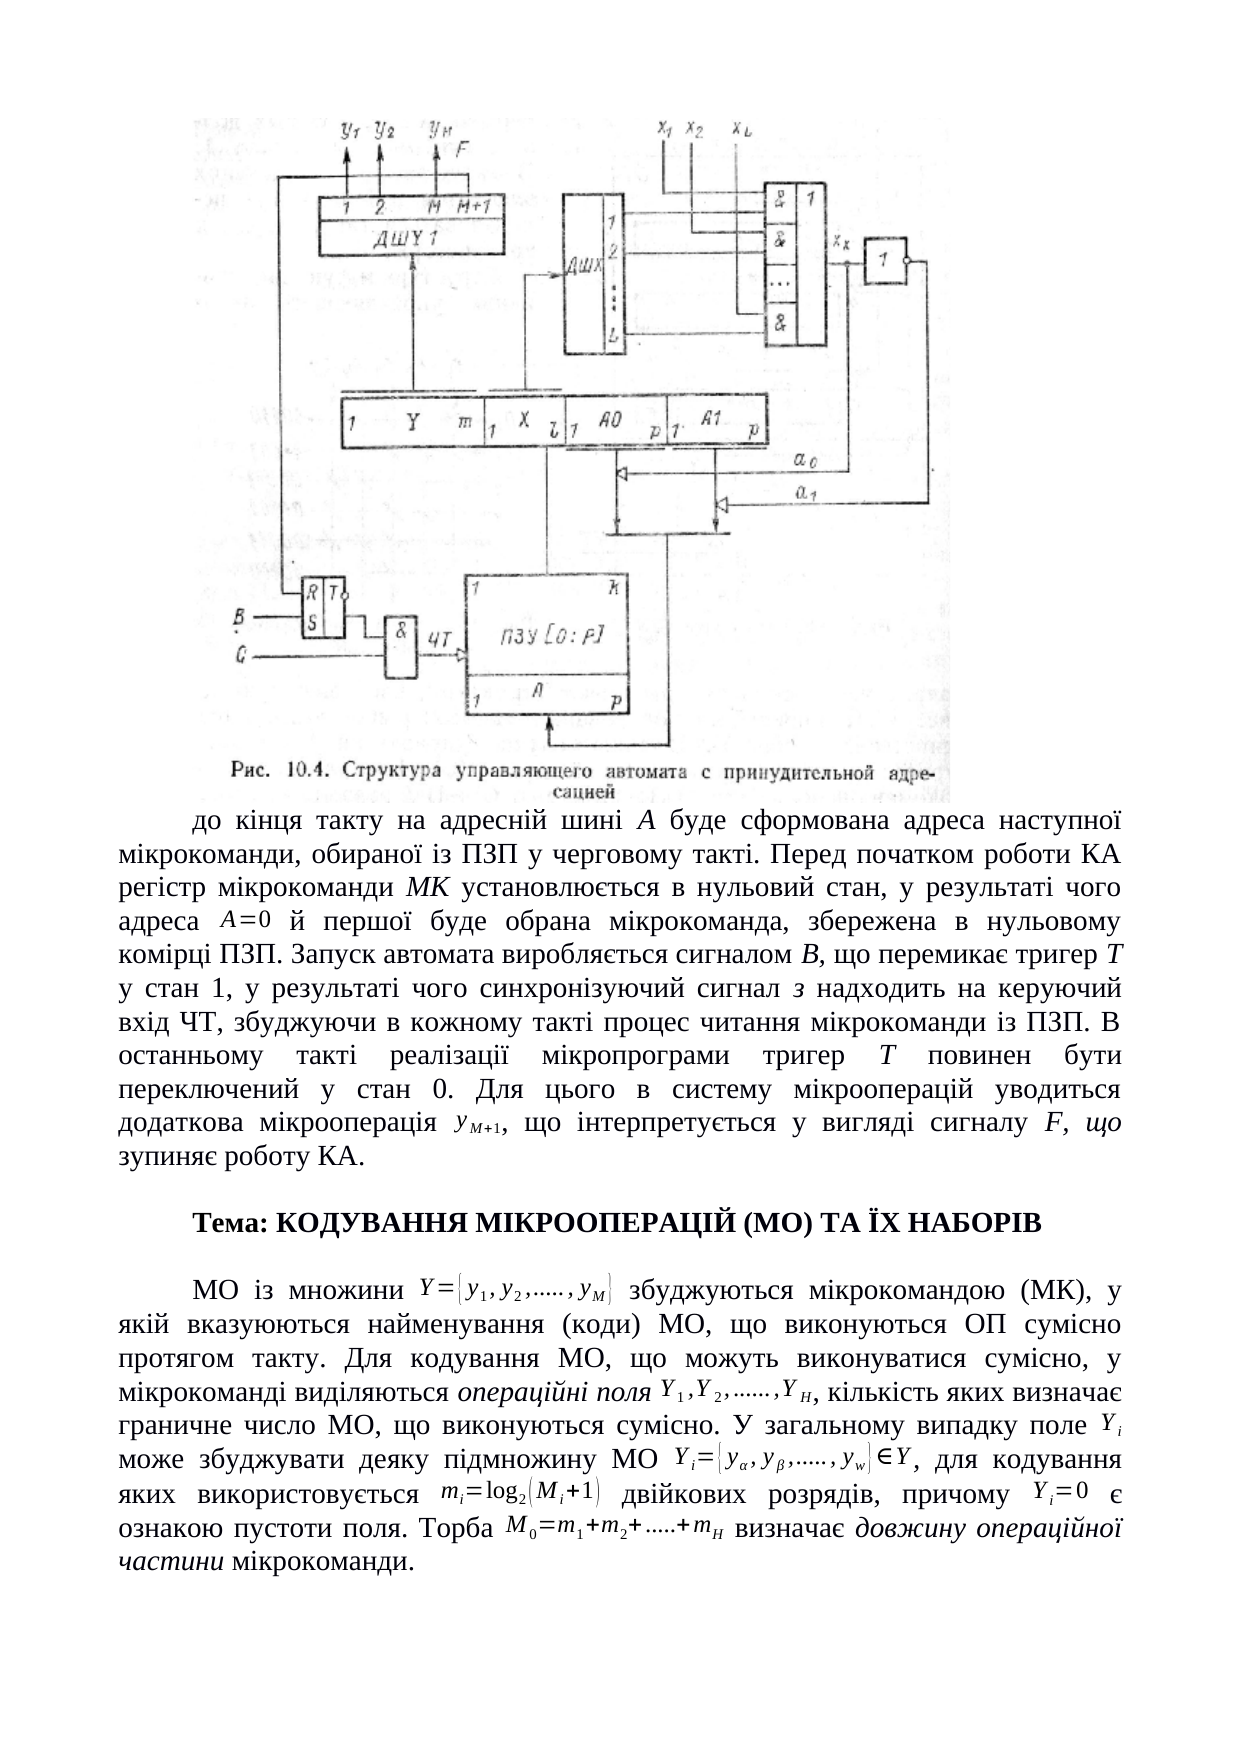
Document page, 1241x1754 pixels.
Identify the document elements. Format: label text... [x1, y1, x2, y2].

text до кінця такту на адресній шині А буде сформована адреса наступної мікрокоманди, обираної із ПЗП у черговому такті. Перед початком роботи КА регістр мікрокоманди МК установлюється в нульовий стан, у результаті чого адреса й першої буде обрана мікрокоманда, збережена в нульовому комірці ПЗП. Запуск автомата виробляється сигналом В, що перемикає тригер Т у стан 1, у результаті чого синхронізуючий сигнал з надходить на керуючий вхід ЧТ, збуджуючи в кожному такті процес читання мікрокоманди із ПЗП. В останньому такті реалізації мікропрограми тригер Т повинен бути переключений у стан 0. Для цього в систему мікрооперацій уводиться додаткова мікрооперація , що інтерпретується у вигляді сигналу F, що зупиняє роботу КА. [118, 802, 1122, 1171]
text МО із множини збуджуються мікрокомандою (МК), у якій вказуюються найменування (коди) МО, що виконуються ОП сумісно протягом такту. Для кодування МО, що можуть виконуватися сумісно, у мікрокоманді виділяються операційні поля , кількість яких визначає граничне число МО, що виконуються сумісно. У загальному випадку поле може збуджувати деяку підмножину МО , для кодування яких використовується двійкових розрядів, причому є ознакою пустоти поля. Торба визначає довжину операційної частини мікрокоманди. [118, 1272, 1122, 1577]
picture [192, 118, 951, 803]
text Тема: КОДУВАННЯ МІКРООПЕРАЦІЙ (МО) ТА ЇХ НАБОРІВ [118, 1205, 1122, 1238]
